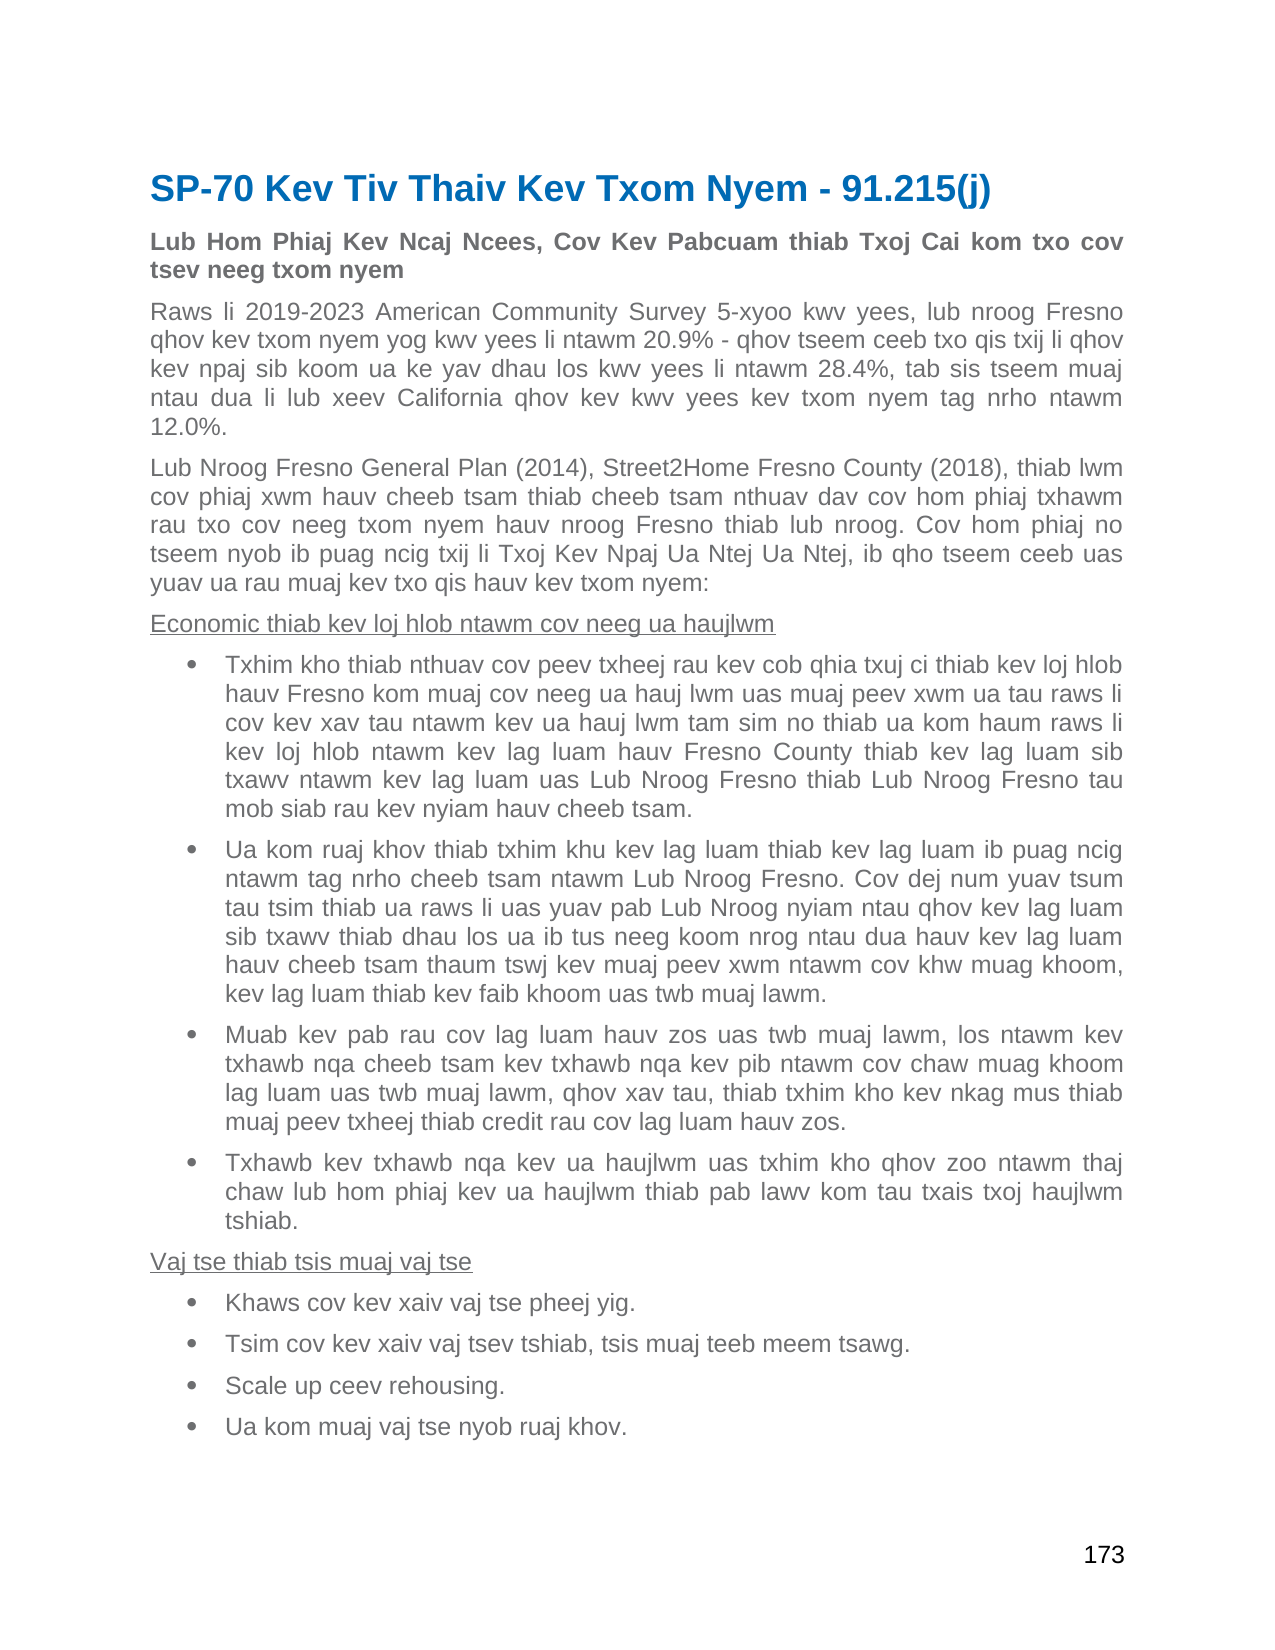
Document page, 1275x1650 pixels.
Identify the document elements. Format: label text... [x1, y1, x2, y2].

list Muab kev pab rau cov lag luam hauv zos uas twb muaj lawm, los ntawm kev txhawb nqa cheeb tsam kev txhawb nqa kev pib ntawm cov chaw muag khoom lag luam uas twb muaj lawm, qhov xav tau, thiab txhim kho kev nkag mus thiab muaj peev txheej thiab credit rau cov lag luam hauv zos. [187, 1020, 1125, 1136]
text Economic thiab kev loj hlob ntawm cov neeg ua haujlwm [150, 609, 1125, 638]
list Scale up ceev rehousing. [187, 1371, 1125, 1400]
list Ua kom ruaj khov thiab txhim khu kev lag luam thiab kev lag luam ib puag ncig ntawm tag nrho cheeb tsam ntawm Lub Nroog Fresno. Cov dej num yuav tsum tau tsim thiab ua raws li uas yuav pab Lub Nroog nyiam ntau qhov kev lag luam sib txawv thiab dhau los ua ib tus neeg koom nrog ntau dua hauv kev lag luam hauv cheeb tsam thaum tswj kev muaj peev xwm ntawm cov khw muag khoom, kev lag luam thiab kev faib khoom uas twb muaj lawm. [187, 835, 1125, 1008]
list Txhawb kev txhawb nqa kev ua haujlwm uas txhim kho qhov zoo ntawm thaj chaw lub hom phiaj kev ua haujlwm thiab pab lawv kom tau txais txoj haujlwm tshiab. [187, 1148, 1125, 1234]
list Ua kom muaj vaj tse nyob ruaj khov. [187, 1412, 1125, 1441]
text SP-70 Kev Tiv Thaiv Kev Txom Nyem - 91.215(j) [150, 167, 1125, 210]
text Raws li 2019-2023 American Community Survey 5-xyoo kwv yees, lub nroog Fresno qhov kev txom nyem yog kwv yees li ntawm 20.9% - qhov tseem ceeb txo qis txij li qhov kev npaj sib koom ua ke yav dhau los kwv yees li ntawm 28.4%, tab sis tseem muaj ntau dua li lub xeev California qhov kev kwv yees kev txom nyem tag nrho ntawm 12.0%. [150, 296, 1125, 440]
list Tsim cov kev xaiv vaj tsev tshiab, tsis muaj teeb meem tsawg. [187, 1329, 1125, 1358]
text Lub Nroog Fresno General Plan (2014), Street2Home Fresno County (2018), thiab lwm cov phiaj xwm hauv cheeb tsam thiab cheeb tsam nthuav dav cov hom phiaj txhawm rau txo cov neeg txom nyem hauv nroog Fresno thiab lub nroog. Cov hom phiaj no tseem nyob ib puag ncig txij li Txoj Kev Npaj Ua Ntej Ua Ntej, ib qho tseem ceeb uas yuav ua rau muaj kev txo qis hauv kev txom nyem: [150, 453, 1125, 596]
text Vaj tse thiab tsis muaj vaj tse [150, 1247, 1125, 1276]
text Lub Hom Phiaj Kev Ncaj Ncees, Cov Kev Pabcuam thiab Txoj Cai kom txo cov tsev neeg txom nyem [150, 226, 1125, 284]
list Khaws cov kev xaiv vaj tse pheej yig. [187, 1288, 1125, 1317]
list Txhim kho thiab nthuav cov peev txheej rau kev cob qhia txuj ci thiab kev loj hlob hauv Fresno kom muaj cov neeg ua hauj lwm uas muaj peev xwm ua tau raws li cov kev xav tau ntawm kev ua hauj lwm tam sim no thiab ua kom haum raws li kev loj hlob ntawm kev lag luam hauv Fresno County thiab kev lag luam sib txawv ntawm kev lag luam uas Lub Nroog Fresno thiab Lub Nroog Fresno tau mob siab rau kev nyiam hauv cheeb tsam. [187, 650, 1125, 823]
